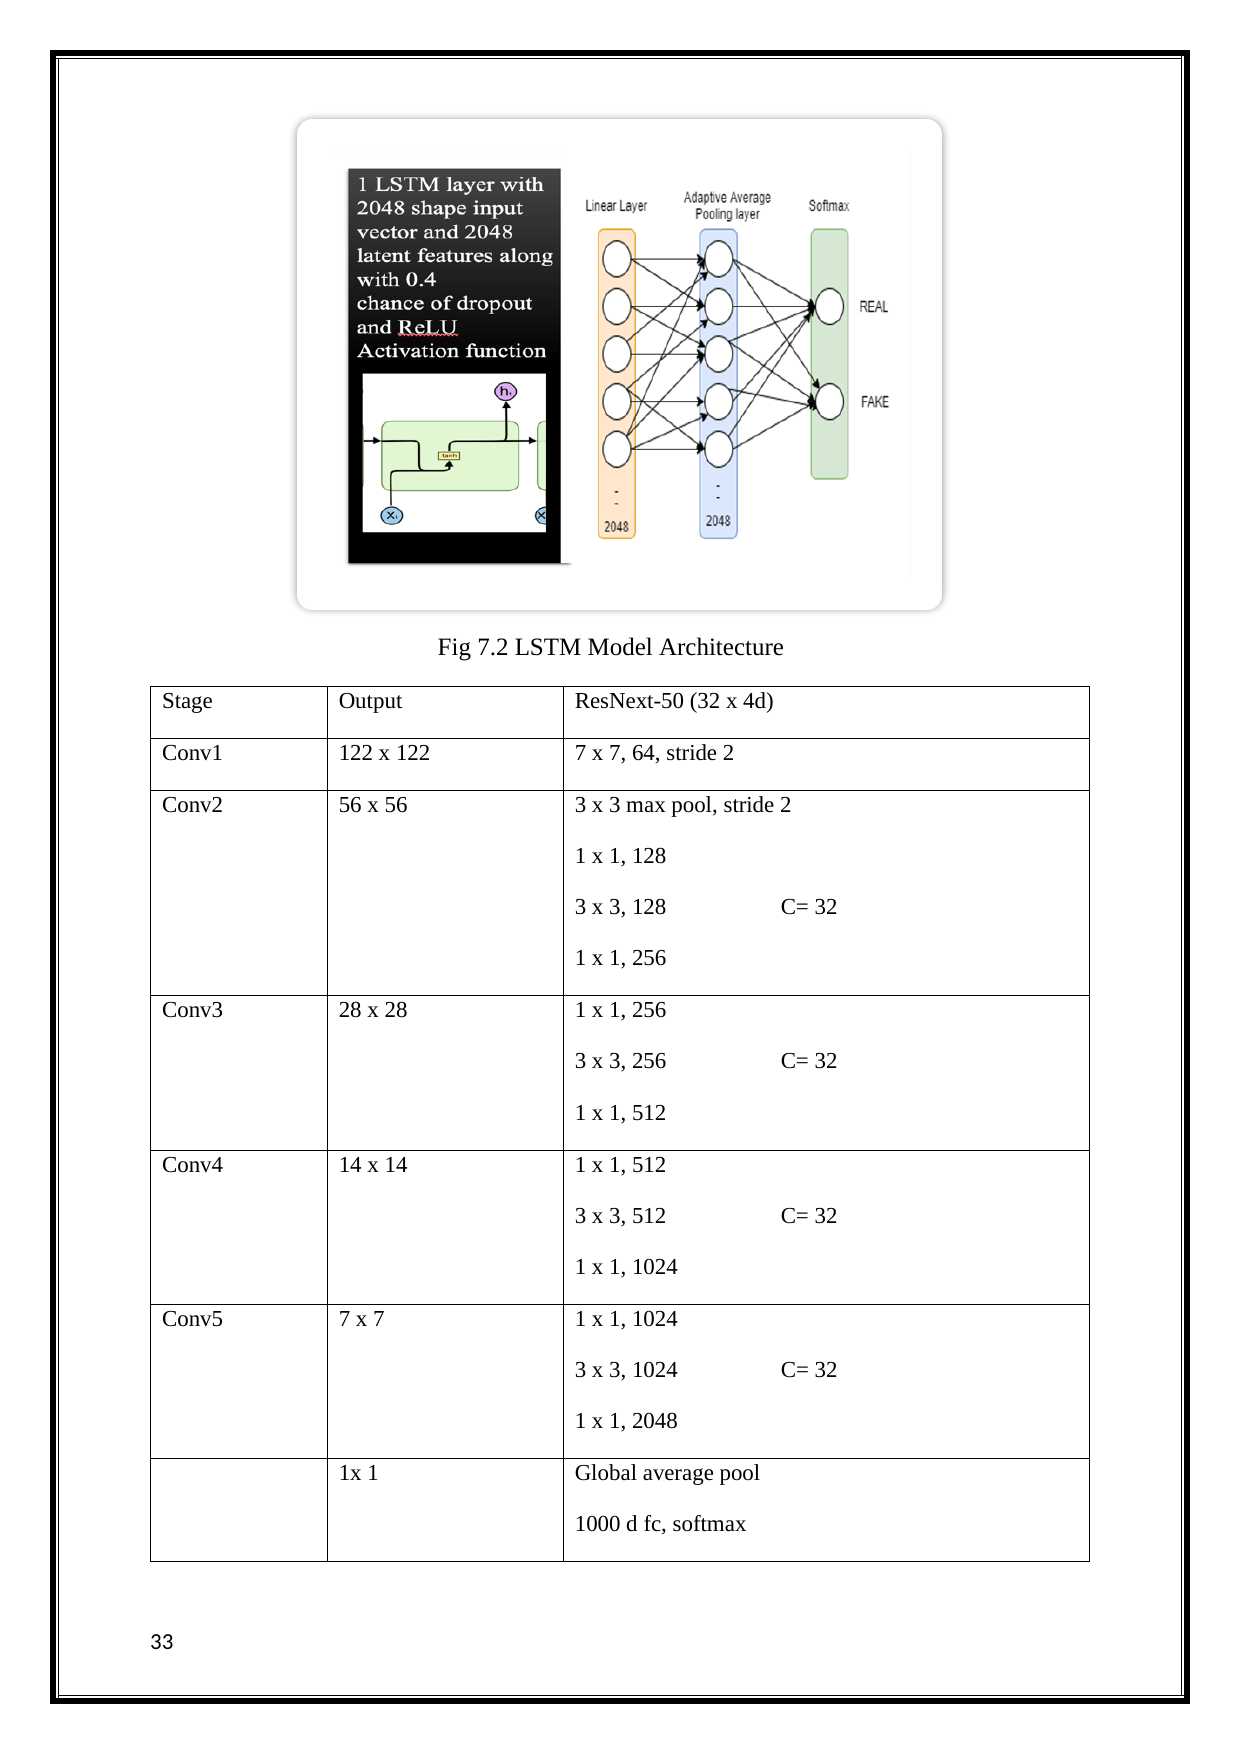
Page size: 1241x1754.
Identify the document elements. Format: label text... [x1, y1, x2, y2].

table_cell Conv2 [151, 791, 327, 995]
table_header ResNext-50 (32 x 4d) [564, 687, 1089, 738]
table_cell Conv4 [151, 1151, 327, 1304]
table_header Stage [151, 687, 327, 738]
table_cell 1x 1 [328, 1459, 563, 1561]
table_header Output [328, 687, 563, 738]
table_cell 7 x 7, 64, stride 2 [564, 739, 1089, 790]
table_cell 1 x 1, 256 3 x 3, 256 C= 32 1 x 1, 512 [564, 996, 1089, 1149]
table_cell 1 x 1, 1024 3 x 3, 1024 C= 32 1 x 1, 2048 [564, 1305, 1089, 1458]
table_cell 28 x 28 [328, 996, 563, 1149]
table_cell 1 x 1, 512 3 x 3, 512 C= 32 1 x 1, 1024 [564, 1151, 1089, 1304]
table_cell 56 x 56 [328, 791, 563, 995]
text Fig 7.2 LSTM Model Architecture [150, 632, 1090, 661]
table_cell [151, 1459, 327, 1561]
picture [328, 151, 911, 579]
table_cell Conv3 [151, 996, 327, 1149]
table_cell Conv1 [151, 739, 327, 790]
table_cell Global average pool 1000 d fc, softmax [564, 1459, 1089, 1561]
table_cell 7 x 7 [328, 1305, 563, 1458]
table_cell 3 x 3 max pool, stride 2 1 x 1, 128 3 x 3, 128 C= 32 1 x 1, 256 [564, 791, 1089, 995]
table_cell 122 x 122 [328, 739, 563, 790]
table_cell Conv5 [151, 1305, 327, 1458]
table_cell 14 x 14 [328, 1151, 563, 1304]
